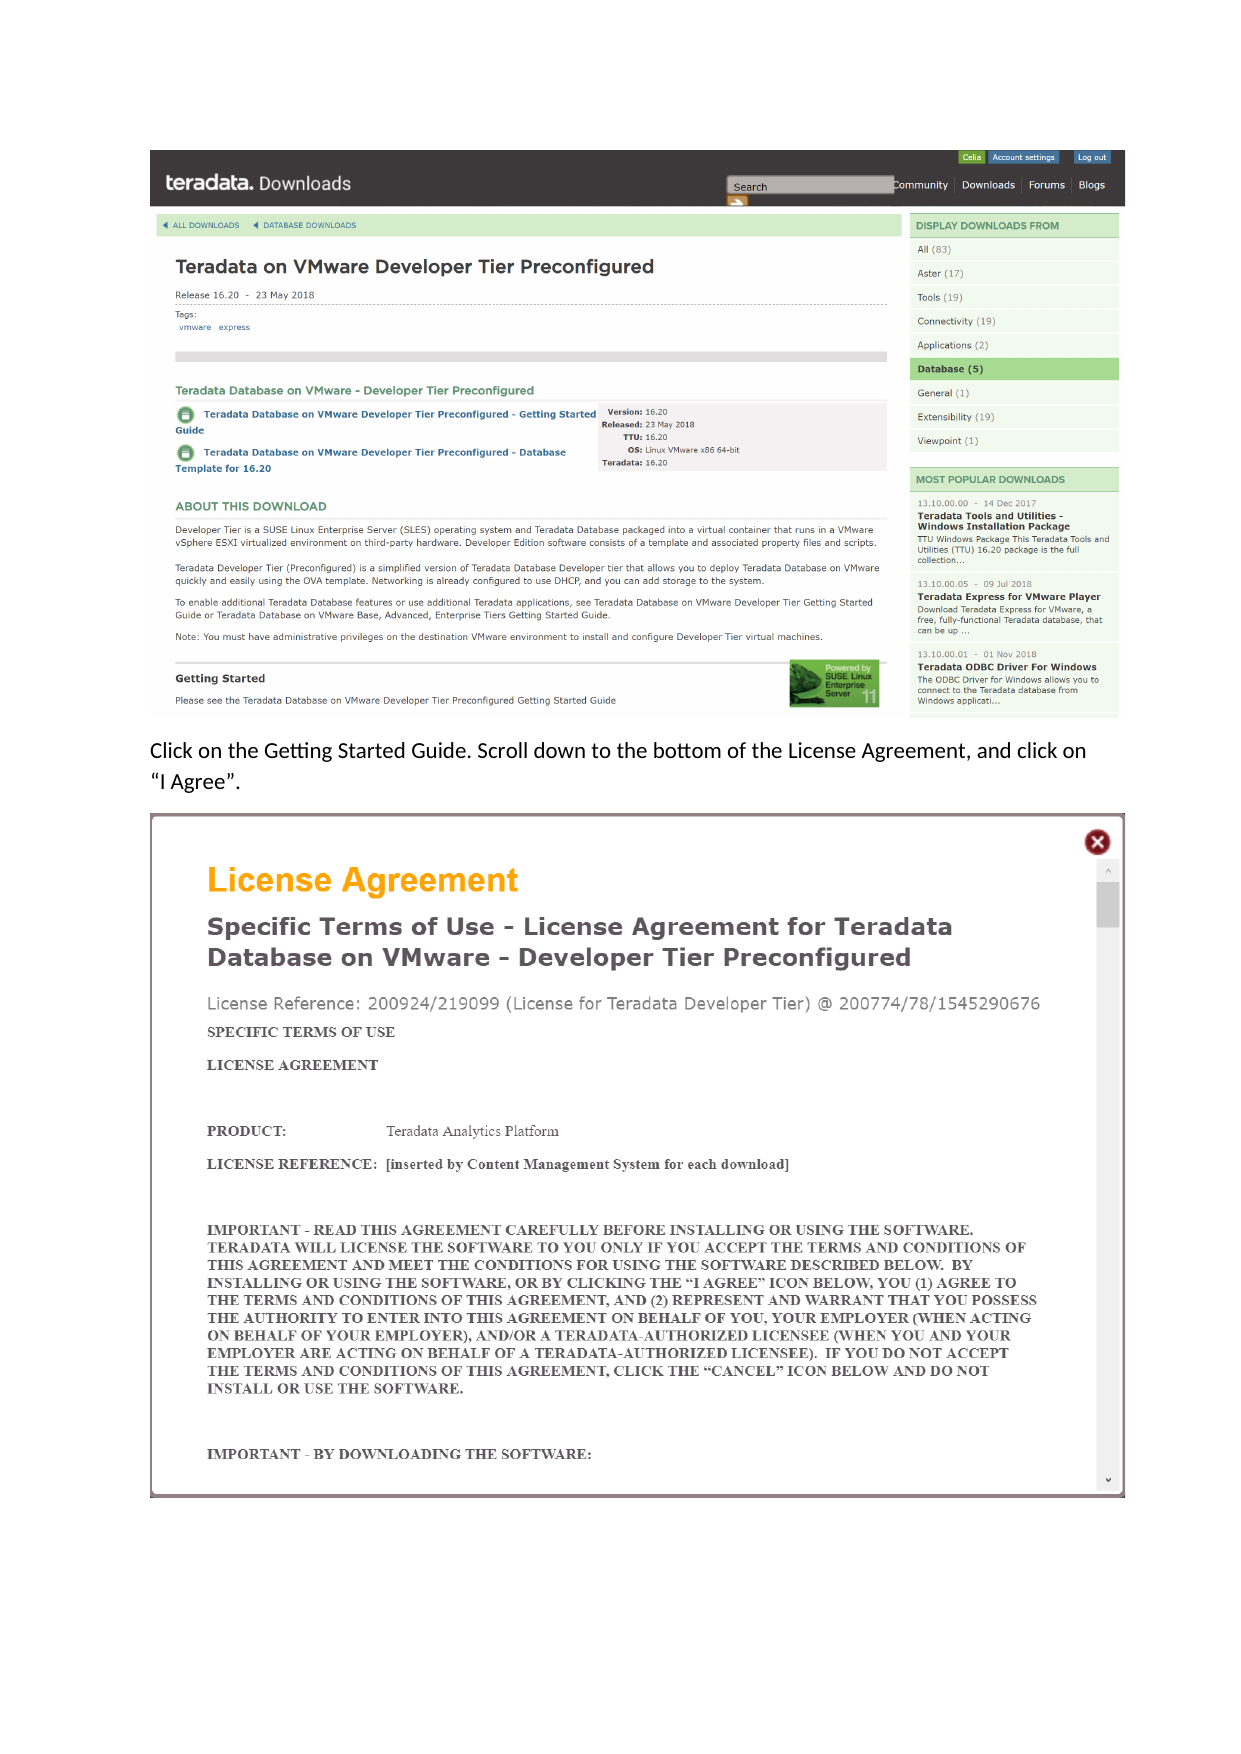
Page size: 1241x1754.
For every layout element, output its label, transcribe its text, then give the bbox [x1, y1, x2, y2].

picture [150, 813, 1125, 1498]
text Click on the Getting Started Guide. Scroll down to the bottom of the License Agreement, and click on “I Agree”. [150, 737, 1090, 795]
picture [150, 150, 1125, 718]
